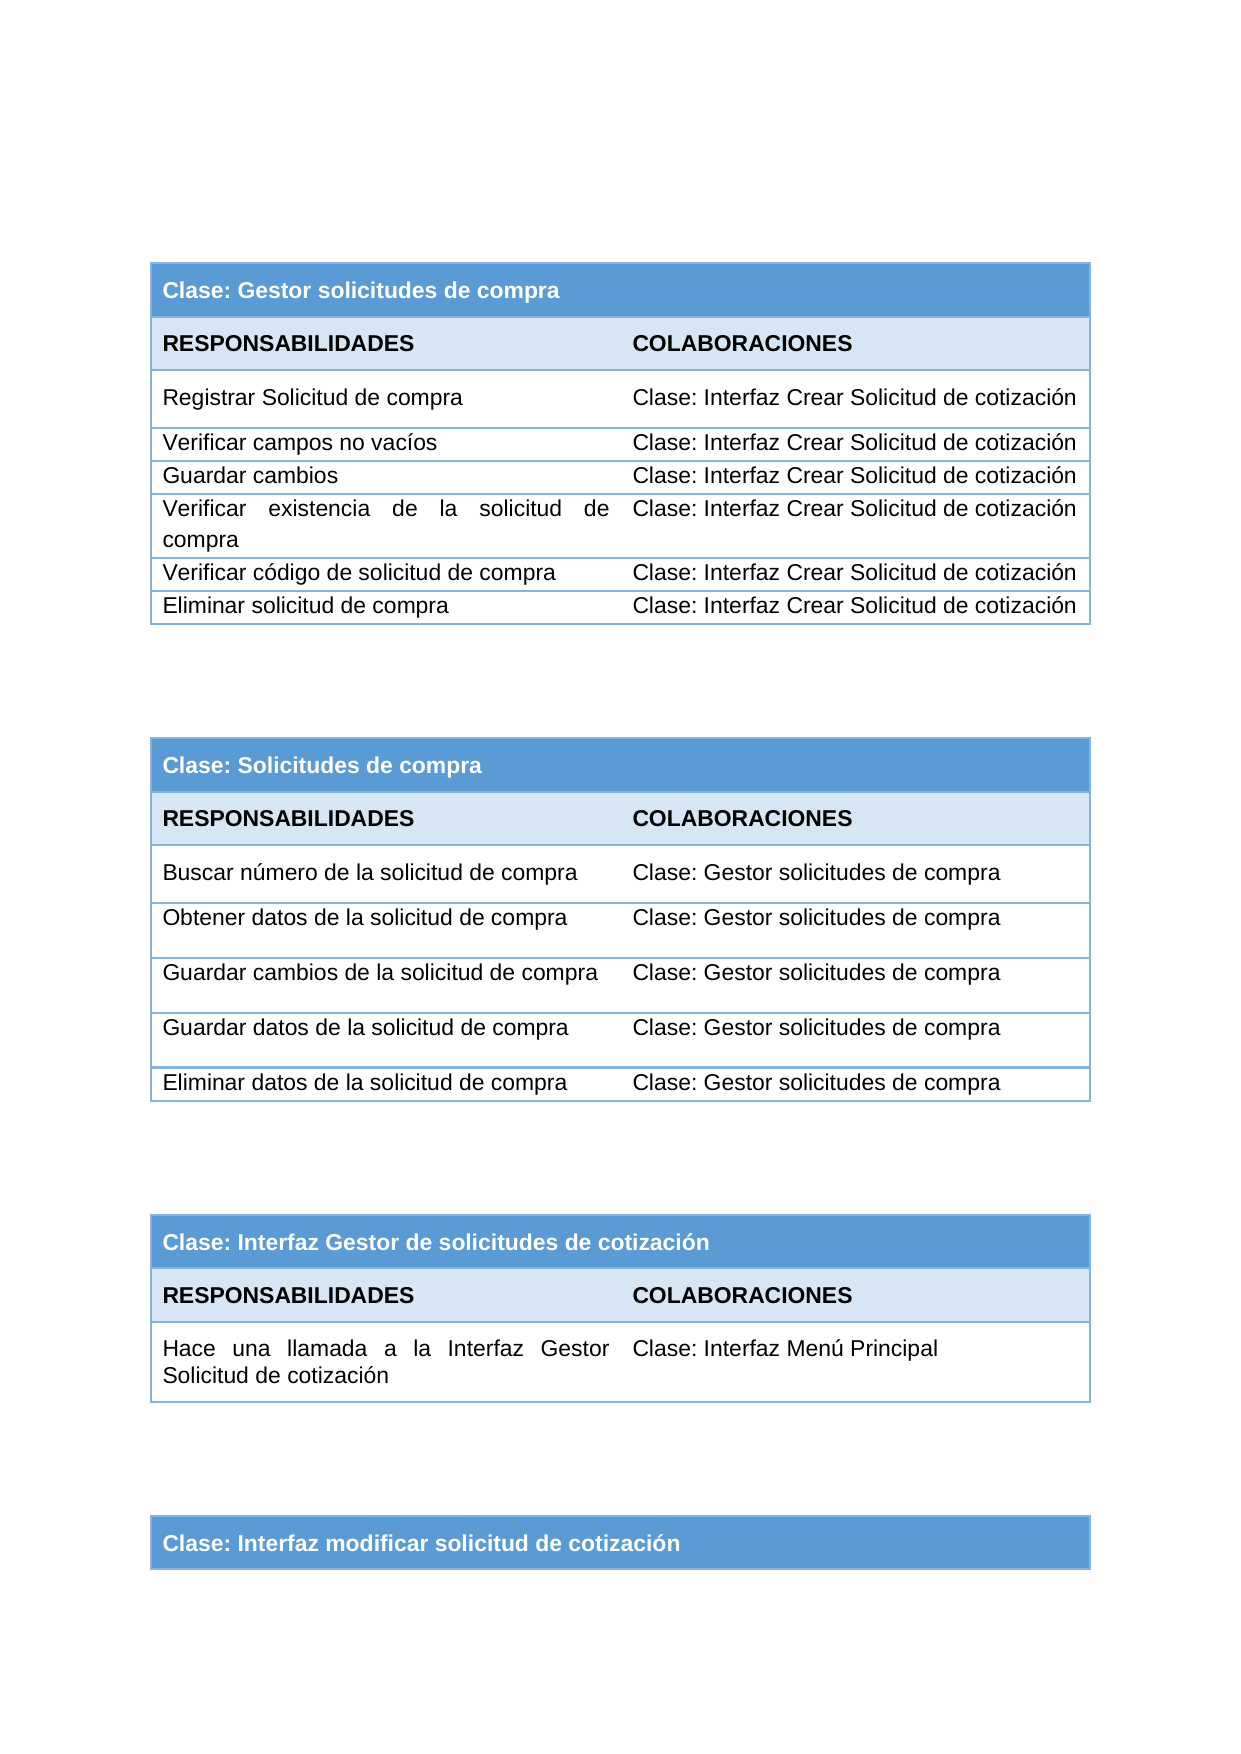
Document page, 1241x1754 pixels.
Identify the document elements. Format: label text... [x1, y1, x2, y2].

table_cell Eliminar solicitud de compra [152, 592, 621, 623]
table_header Clase: Gestor solicitudes de compra [152, 264, 1089, 316]
table_cell Clase: Gestor solicitudes de compra [621, 1069, 1089, 1099]
table_cell COLABORACIONES [621, 793, 1089, 844]
table_cell Hace una llamada a la Interfaz Gestor Solicitud de cotización [152, 1323, 621, 1401]
table_cell Clase: Interfaz Crear Solicitud de cotización [621, 559, 1089, 590]
table_cell Verificar campos no vacíos [152, 429, 621, 460]
table_cell RESPONSABILIDADES [152, 318, 621, 369]
table_cell Clase: Gestor solicitudes de compra [621, 959, 1089, 1012]
table_cell Clase: Interfaz Crear Solicitud de cotización [621, 371, 1089, 427]
table_cell Guardar cambios de la solicitud de compra [152, 959, 621, 1012]
table_cell RESPONSABILIDADES [152, 793, 621, 844]
table_cell Clase: Interfaz Crear Solicitud de cotización [621, 429, 1089, 460]
table_cell Verificar código de solicitud de compra [152, 559, 621, 590]
table_cell Clase: Gestor solicitudes de compra [621, 1014, 1089, 1066]
table_cell Clase: Interfaz Menú Principal [621, 1323, 1089, 1401]
table_cell Clase: Interfaz Crear Solicitud de cotización [621, 462, 1089, 493]
table_cell RESPONSABILIDADES [152, 1269, 621, 1321]
table_header Clase: Interfaz modificar solicitud de cotización [152, 1517, 1089, 1568]
table_cell Clase: Interfaz Crear Solicitud de cotización [621, 495, 1089, 557]
table_cell Clase: Gestor solicitudes de compra [621, 904, 1089, 957]
table_cell Clase: Gestor solicitudes de compra [621, 846, 1089, 902]
table_cell Eliminar datos de la solicitud de compra [152, 1069, 621, 1099]
table_header Clase: Interfaz Gestor de solicitudes de cotización [152, 1216, 1089, 1267]
table_cell COLABORACIONES [621, 318, 1089, 369]
table_cell Clase: Interfaz Crear Solicitud de cotización [621, 592, 1089, 623]
table_cell COLABORACIONES [621, 1269, 1089, 1321]
table_cell Verificar existencia de la solicitud de compra [152, 495, 621, 557]
table_cell Buscar número de la solicitud de compra [152, 846, 621, 902]
table_cell Guardar cambios [152, 462, 621, 493]
table_cell Registrar Solicitud de compra [152, 371, 621, 427]
table_cell Guardar datos de la solicitud de compra [152, 1014, 621, 1066]
table_header Clase: Solicitudes de compra [152, 739, 1089, 791]
table_cell Obtener datos de la solicitud de compra [152, 904, 621, 957]
